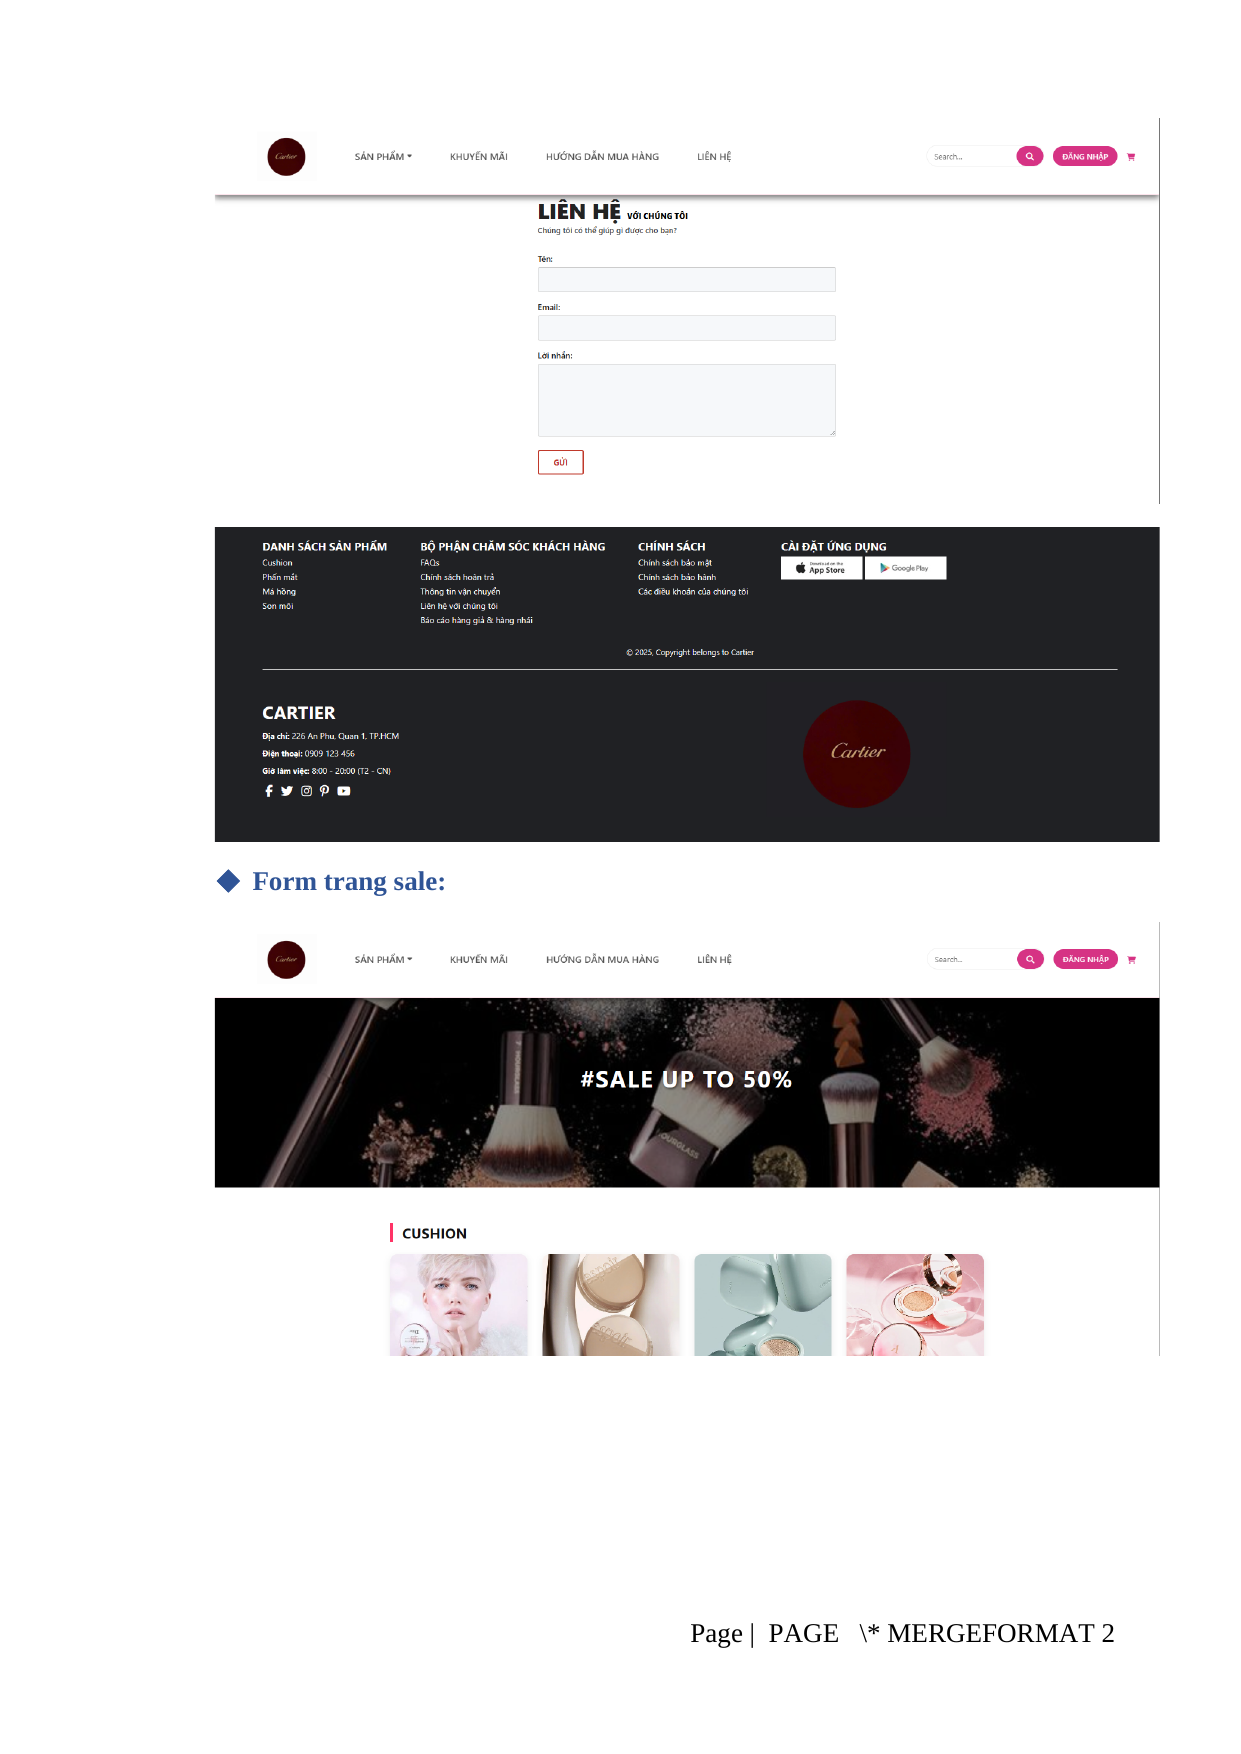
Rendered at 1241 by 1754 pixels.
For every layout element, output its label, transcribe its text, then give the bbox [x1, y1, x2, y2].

list Form trang sale: [215, 865, 1122, 897]
picture [214, 922, 1160, 1356]
picture [214, 118, 1160, 504]
picture [214, 527, 1160, 842]
